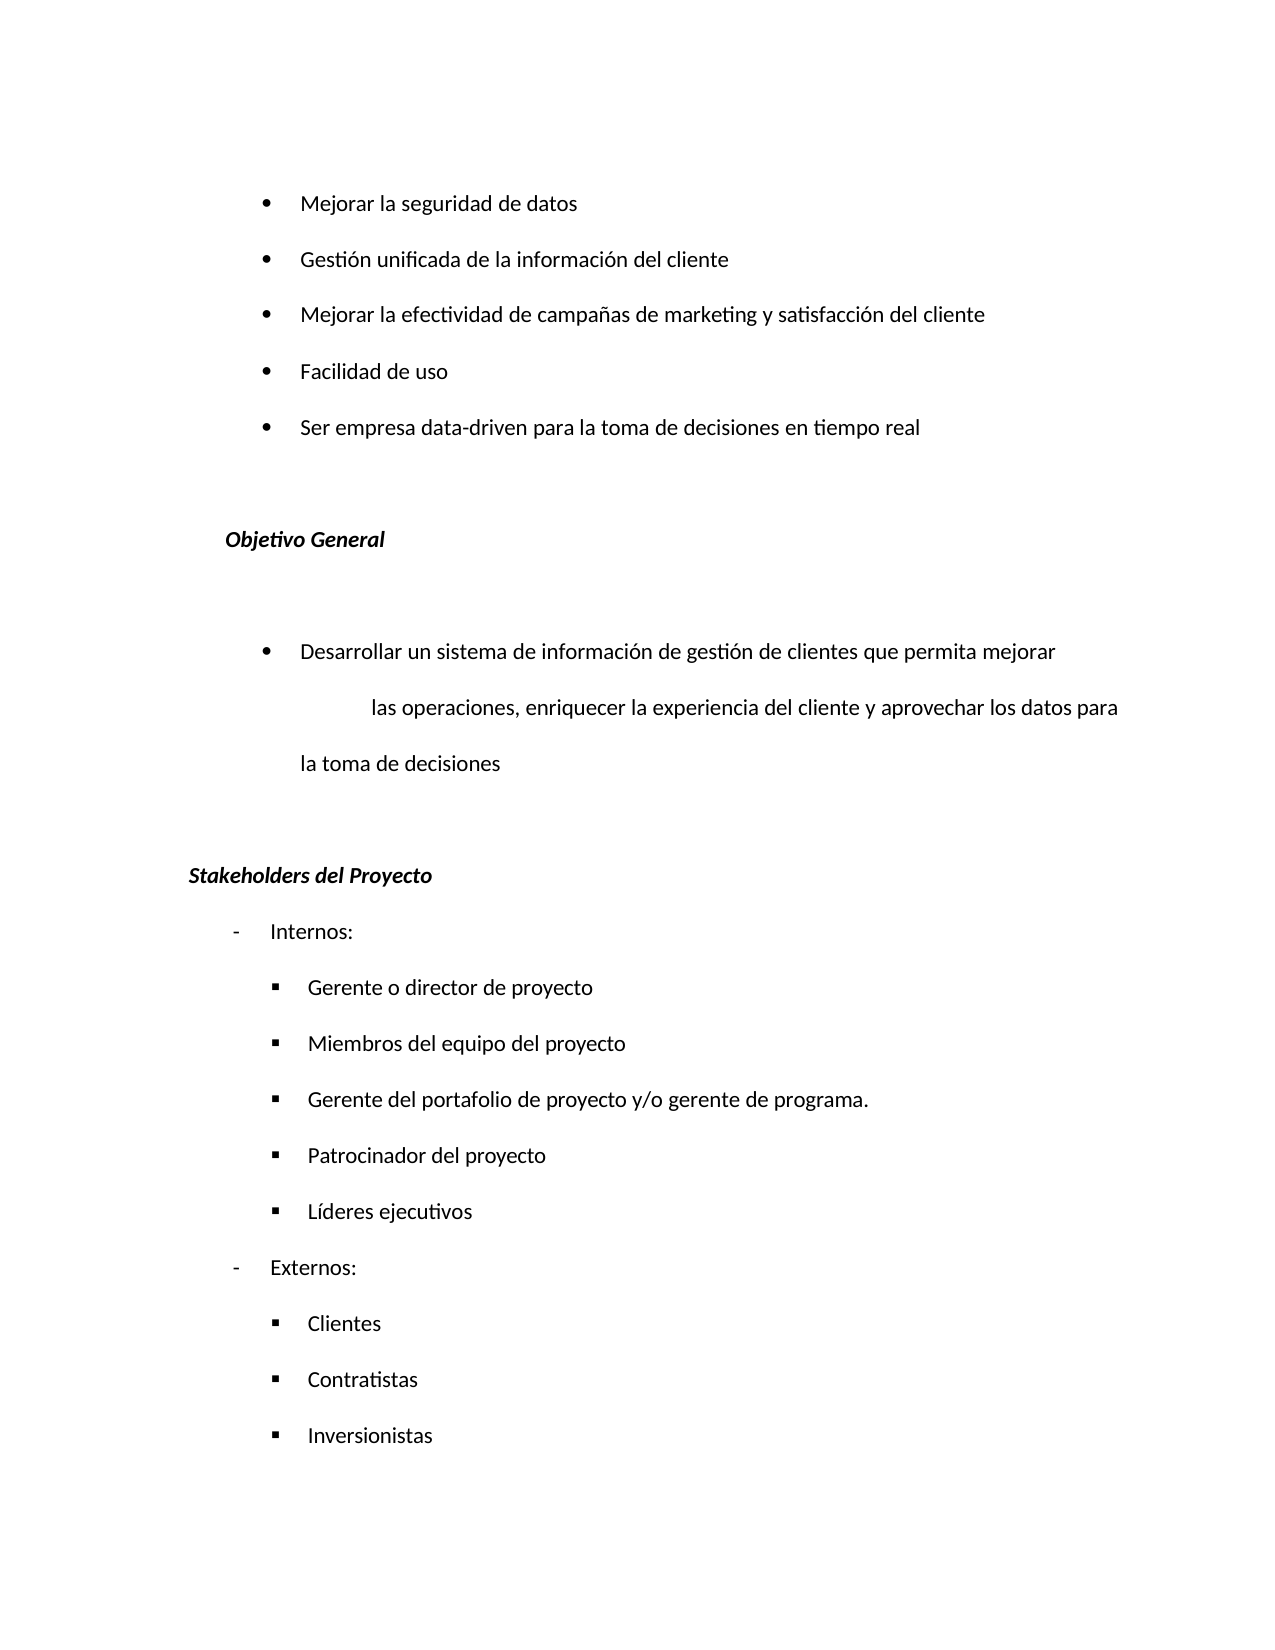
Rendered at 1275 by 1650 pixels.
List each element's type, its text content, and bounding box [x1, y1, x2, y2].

text las operaciones, enriquecer la experiencia del cliente y aprovechar los datos para la toma de decisiones [300, 693, 1122, 777]
list Gestión unificada de la información del cliente [263, 245, 1133, 273]
list Externos: [233, 1253, 1133, 1281]
list Facilidad de uso [263, 357, 1133, 385]
list Mejorar la efectividad de campañas de marketing y satisfacción del cliente [263, 301, 1133, 329]
list Internos: [233, 917, 1133, 945]
list Clientes [270, 1309, 1133, 1337]
list Patrocinador del proyecto [270, 1142, 1133, 1169]
subtitle Stakeholders del Proyecto [177, 861, 444, 889]
list Contratistas [270, 1365, 1133, 1393]
list Ser empresa data-driven para la toma de decisiones en tiempo real [263, 413, 1133, 441]
list Gerente o director de proyecto [270, 973, 1133, 1001]
list Gerente del portafolio de proyecto y/o gerente de programa. [270, 1085, 1133, 1113]
list Miembros del equipo del proyecto [270, 1029, 1133, 1057]
list Mejorar la seguridad de datos [263, 189, 1133, 217]
list Líderes ejecutivos [270, 1197, 1133, 1225]
subtitle Objetivo General [225, 525, 1133, 553]
list Desarrollar un sistema de información de gestión de clientes que permita mejorar [263, 637, 1133, 665]
list Inversionistas [270, 1421, 1133, 1449]
